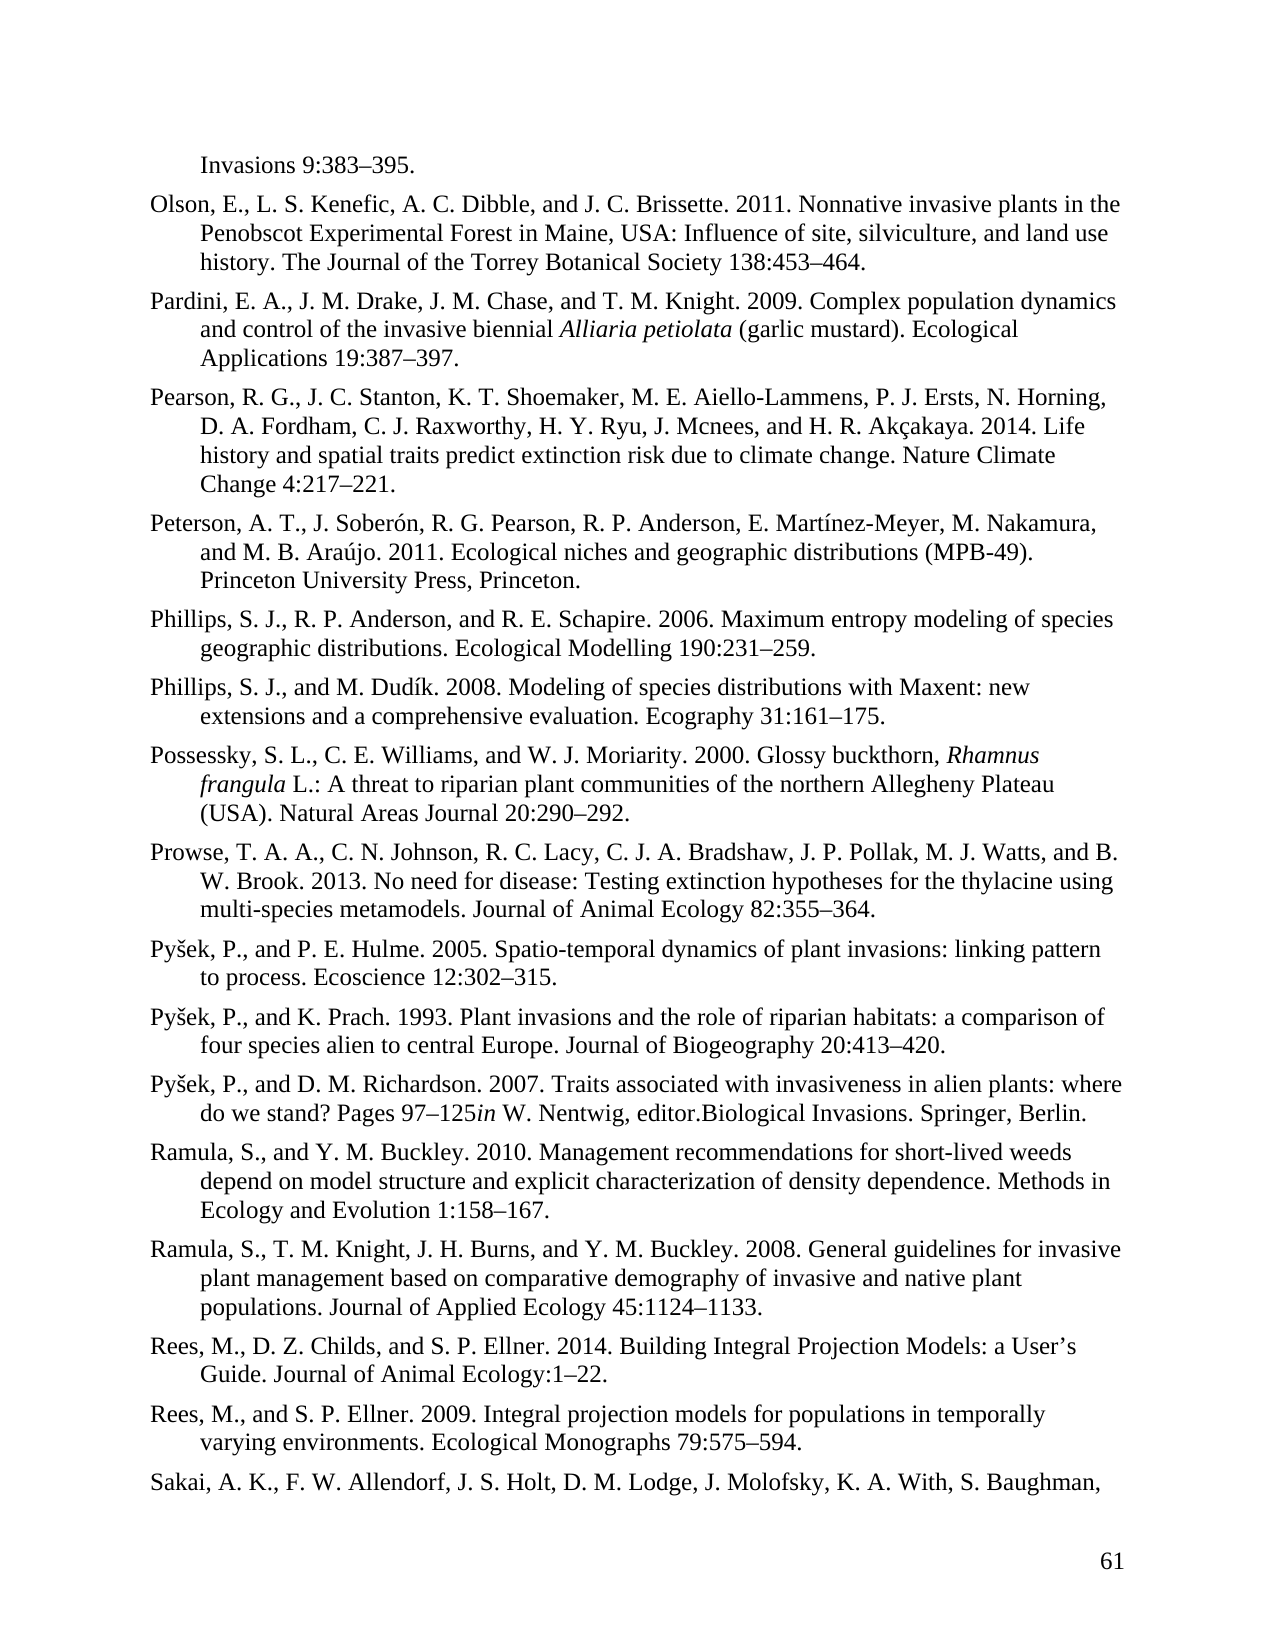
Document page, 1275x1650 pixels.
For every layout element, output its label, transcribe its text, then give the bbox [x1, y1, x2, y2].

text Pyšek, P., and P. E. Hulme. 2005. Spatio-temporal dynamics of plant invasions: linking pattern to process. Ecoscience 12:302–315. [150, 934, 1125, 991]
text Pardini, E. A., J. M. Drake, J. M. Chase, and T. M. Knight. 2009. Complex population dynamics and control of the invasive biennial Alliaria petiolata (garlic mustard). Ecological Applications 19:387–397. [150, 286, 1125, 372]
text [150, 1467, 1125, 1495]
text Prowse, T. A. A., C. N. Johnson, R. C. Lacy, C. J. A. Bradshaw, J. P. Pollak, M. J. Watts, and B. W. Brook. 2013. No need for disease: Testing extinction hypotheses for the thylacine using multi-species metamodels. Journal of Animal Ecology 82:355–364. [150, 837, 1125, 923]
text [150, 150, 1125, 179]
text Peterson, A. T., J. Soberón, R. G. Pearson, R. P. Anderson, E. Martínez-Meyer, M. Nakamura, and M. B. Araújo. 2011. Ecological niches and geographic distributions (MPB-49). Princeton University Press, Princeton. [150, 508, 1125, 594]
text Pearson, R. G., J. C. Stanton, K. T. Shoemaker, M. E. Aiello-Lammens, P. J. Ersts, N. Horning, D. A. Fordham, C. J. Raxworthy, H. Y. Ryu, J. Mcnees, and H. R. Akçakaya. 2014. Life history and spatial traits predict extinction risk due to climate change. Nature Climate Change 4:217–221. [150, 382, 1125, 497]
text Pyšek, P., and D. M. Richardson. 2007. Traits associated with invasiveness in alien plants: where do we stand? Pages 97–125in W. Nentwig, editor.Biological Invasions. Springer, Berlin. [150, 1069, 1125, 1127]
text Phillips, S. J., R. P. Anderson, and R. E. Schapire. 2006. Maximum entropy modeling of species geographic distributions. Ecological Modelling 190:231–259. [150, 604, 1125, 662]
text Ramula, S., and Y. M. Buckley. 2010. Management recommendations for short-lived weeds depend on model structure and explicit characterization of density dependence. Methods in Ecology and Evolution 1:158–167. [150, 1137, 1125, 1224]
text Ramula, S., T. M. Knight, J. H. Burns, and Y. M. Buckley. 2008. General guidelines for invasive plant management based on comparative demography of invasive and native plant populations. Journal of Applied Ecology 45:1124–1133. [150, 1234, 1125, 1320]
text Possessky, S. L., C. E. Williams, and W. J. Moriarity. 2000. Glossy buckthorn, Rhamnus frangula L.: A threat to riparian plant communities of the northern Allegheny Plateau (USA). Natural Areas Journal 20:290–292. [150, 740, 1125, 827]
text Olson, E., L. S. Kenefic, A. C. Dibble, and J. C. Brissette. 2011. Nonnative invasive plants in the Penobscot Experimental Forest in Maine, USA: Influence of site, silviculture, and land use history. The Journal of the Torrey Botanical Society 138:453–464. [150, 189, 1125, 275]
text Rees, M., D. Z. Childs, and S. P. Ellner. 2014. Building Integral Projection Models: a User’s Guide. Journal of Animal Ecology:1–22. [150, 1331, 1125, 1388]
text Pyšek, P., and K. Prach. 1993. Plant invasions and the role of riparian habitats: a comparison of four species alien to central Europe. Journal of Biogeography 20:413–420. [150, 1002, 1125, 1059]
text Rees, M., and S. P. Ellner. 2009. Integral projection models for populations in temporally varying environments. Ecological Monographs 79:575–594. [150, 1399, 1125, 1456]
text Phillips, S. J., and M. Dudík. 2008. Modeling of species distributions with Maxent: new extensions and a comprehensive evaluation. Ecography 31:161–175. [150, 672, 1125, 730]
